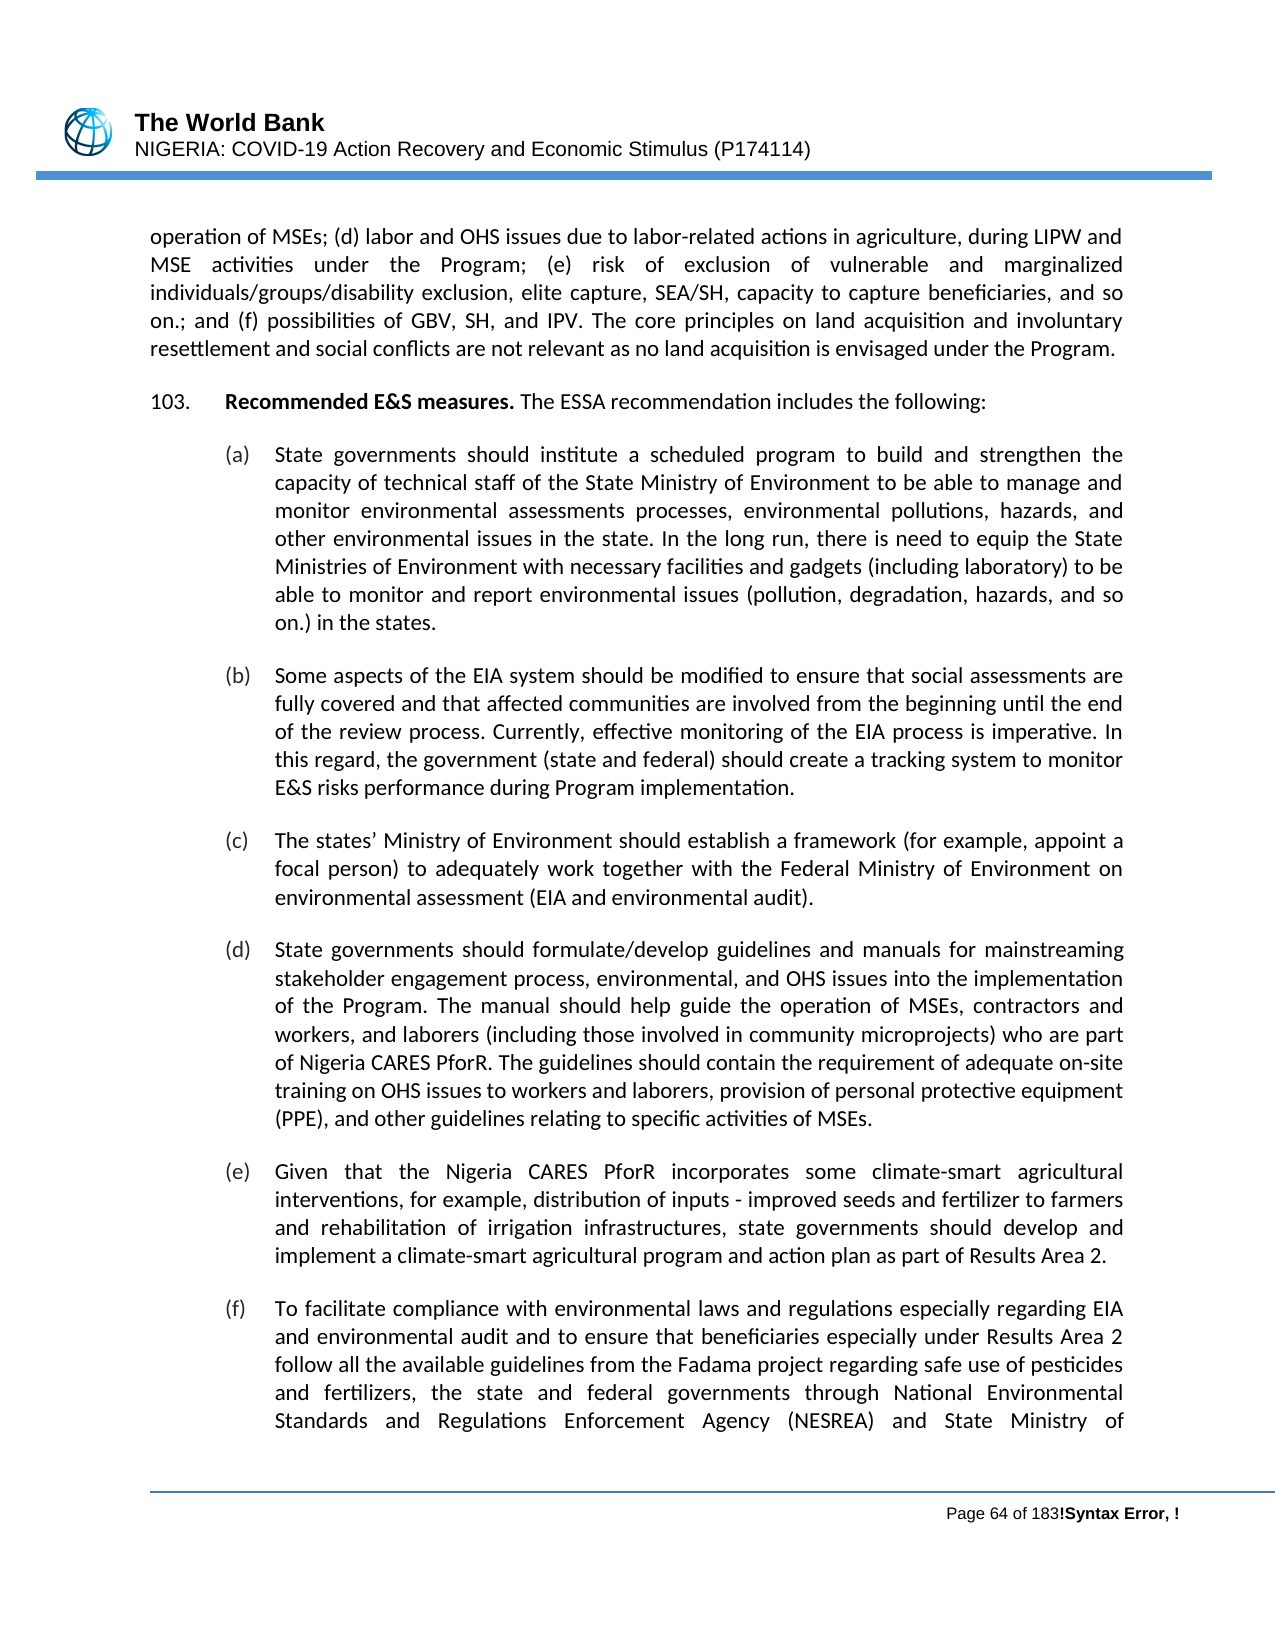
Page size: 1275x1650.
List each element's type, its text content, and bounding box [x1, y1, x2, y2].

list Given that the Nigeria CARES PforR incorporates some climate-smart agricultural interventions, for example, distribution of inputs - improved seeds and fertilizer to farmers and rehabilitation of irrigation infrastructures, state governments should develop and implement a climate-smart agricultural program and action plan as part of Results Area 2. [225, 1157, 1125, 1269]
list Recommended E&S measures. The ESSA recommendation includes the following: [150, 387, 1125, 415]
picture [95, 108, 113, 144]
picture [79, 116, 86, 122]
list Some aspects of the EIA system should be modified to ensure that social assessments are fully covered and that affected communities are involved from the beginning until the end of the review process. Currently, effective monitoring of the EIA process is imperative. In this regard, the government (state and federal) should create a tracking system to monitor E&S risks performance during Program implementation. [225, 661, 1125, 802]
list The states’ Ministry of Environment should establish a framework (for example, appoint a focal person) to adequately work together with the Federal Ministry of Environment on environmental assessment (EIA and environmental audit). [225, 827, 1125, 911]
list State governments should institute a scheduled program to build and strengthen the capacity of technical staff of the State Ministry of Environment to be able to manage and monitor environmental assessments processes, environmental pollutions, hazards, and other environmental issues in the state. In the long run, there is need to equip the State Ministries of Environment with necessary facilities and gadgets (including laboratory) to be able to monitor and report environmental issues (pollution, degradation, hazards, and so on.) in the states. [225, 440, 1125, 636]
picture [86, 118, 92, 126]
list State governments should formulate/develop guidelines and manuals for mainstreaming stakeholder engagement process, environmental, and OHS issues into the implementation of the Program. The manual should help guide the operation of MSEs, contractors and workers, and laborers (including those involved in community microprojects) who are part of Nigeria CARES PforR. The guidelines should contain the requirement of adequate on-site training on OHS issues to workers and laborers, provision of personal protective equipment (PPE), and other guidelines relating to specific activities of MSEs. [225, 936, 1125, 1132]
picture [64, 108, 113, 156]
